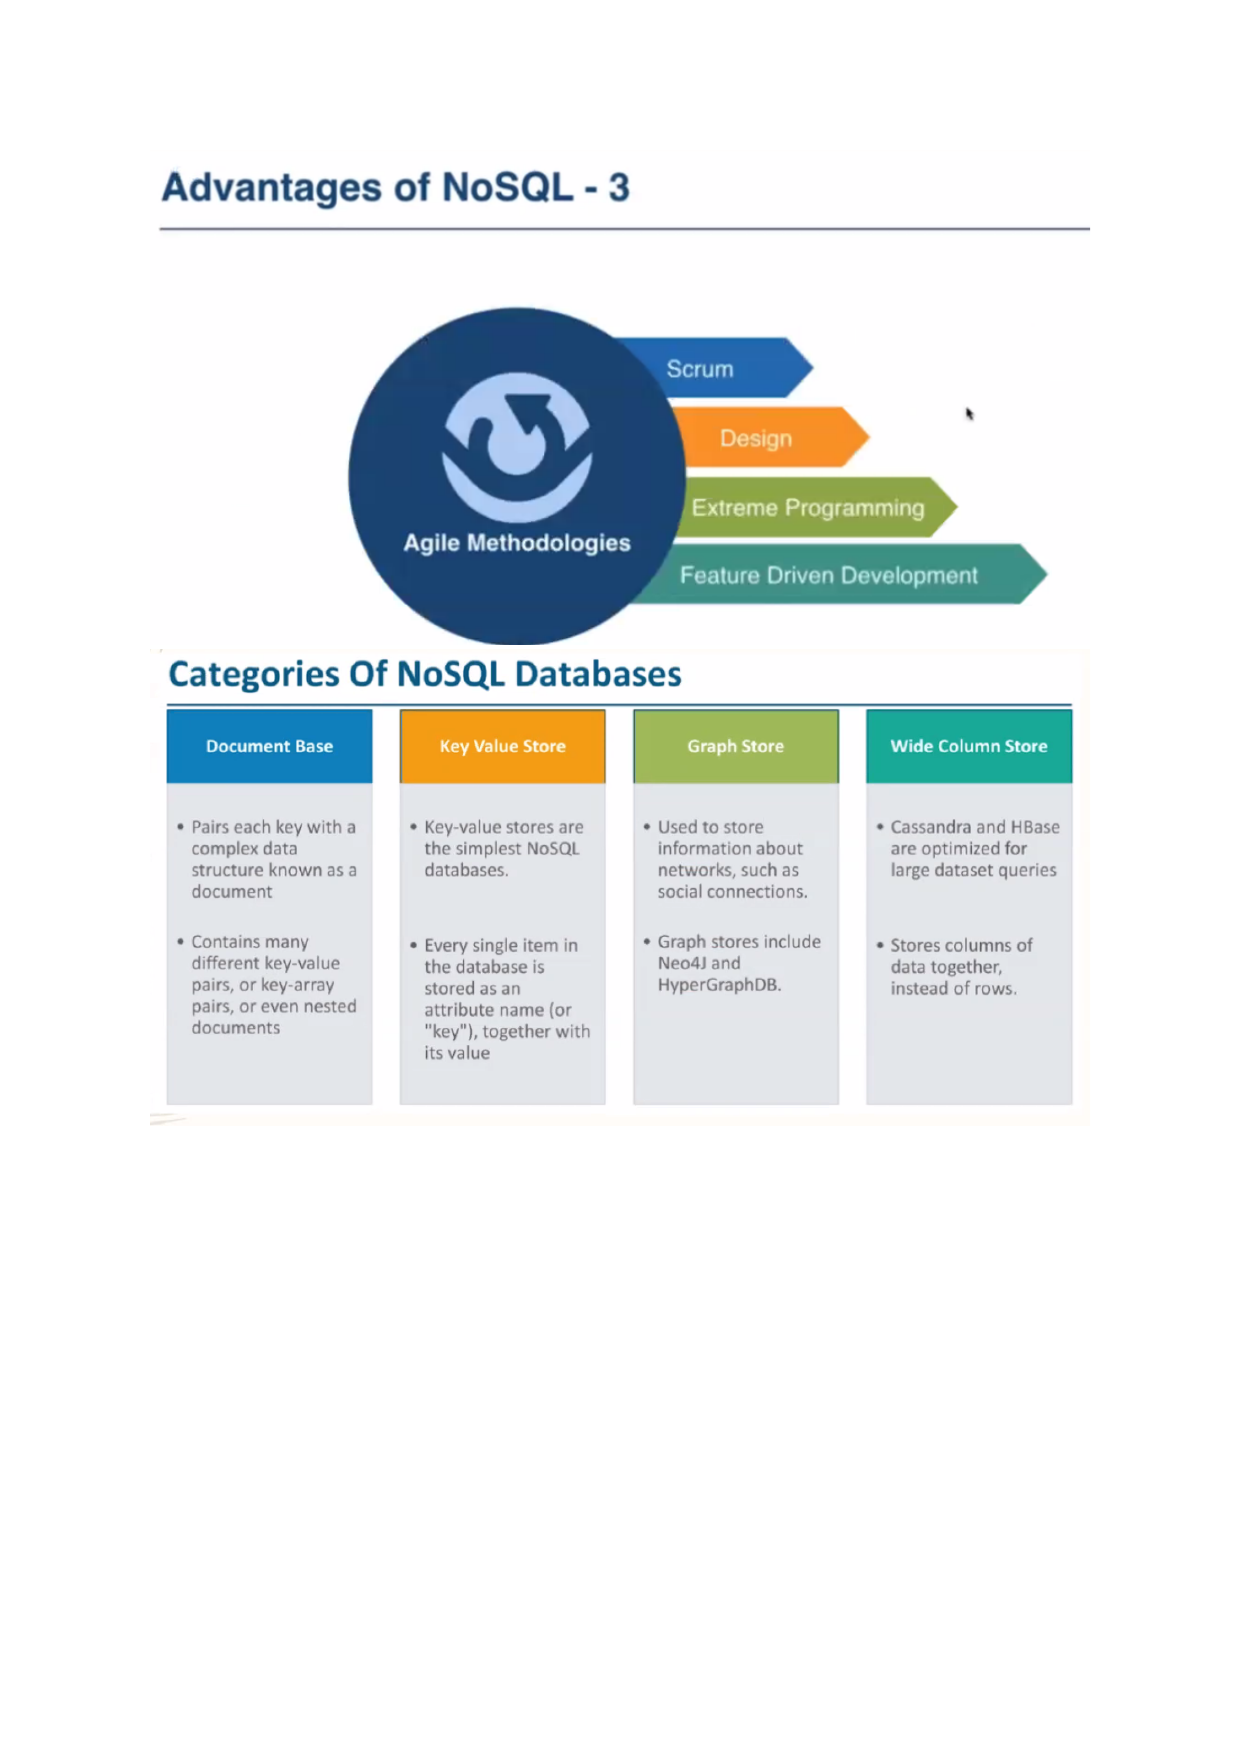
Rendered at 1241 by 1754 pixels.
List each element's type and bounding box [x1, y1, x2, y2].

picture [150, 150, 1091, 645]
picture [150, 649, 1091, 1126]
